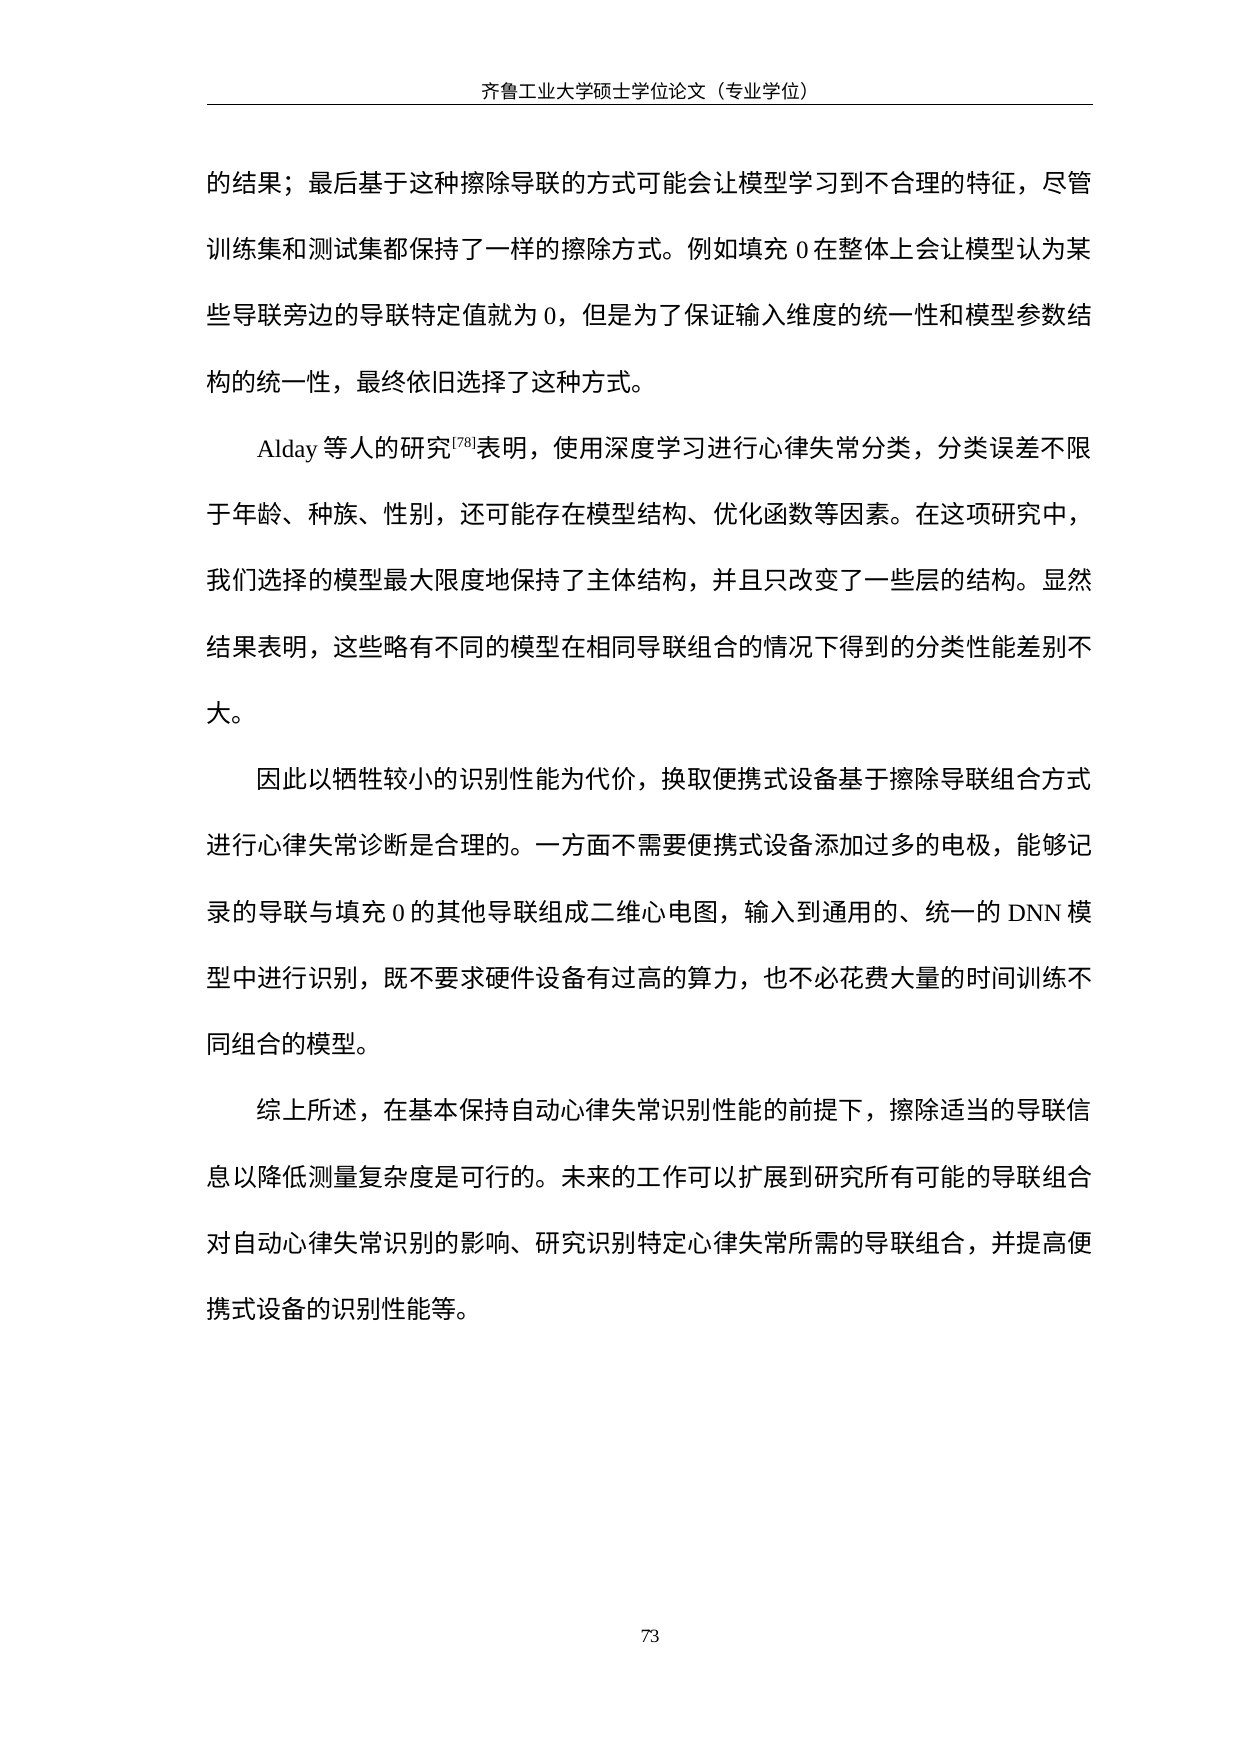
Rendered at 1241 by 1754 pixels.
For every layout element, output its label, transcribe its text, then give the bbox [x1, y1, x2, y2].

text 因此以牺牲较小的识别性能为代价，换取便携式设备基于擦除导联组合方式进行心律失常诊断是合理的。一方面不需要便携式设备添加过多的电极，能够记录的导联与填充0的其他导联组成二维心电图，输入到通用的、统一的DNN模型中进行识别，既不要求硬件设备有过高的算力，也不必花费大量的时间训练不同组合的模型。 [207, 744, 1093, 1076]
text 综上所述，在基本保持自动心律失常识别性能的前提下，擦除适当的导联信息以降低测量复杂度是可行的。未来的工作可以扩展到研究所有可能的导联组合对自动心律失常识别的影响、研究识别特定心律失常所需的导联组合，并提高便携式设备的识别性能等。 [207, 1076, 1093, 1341]
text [207, 148, 1093, 413]
text Alday等人的研究[78]表明，使用深度学习进行心律失常分类，分类误差不限于年龄、种族、性别，还可能存在模型结构、优化函数等因素。在这项研究中，我们选择的模型最大限度地保持了主体结构，并且只改变了一些层的结构。显然结果表明，这些略有不同的模型在相同导联组合的情况下得到的分类性能差别不大。 [207, 413, 1093, 744]
